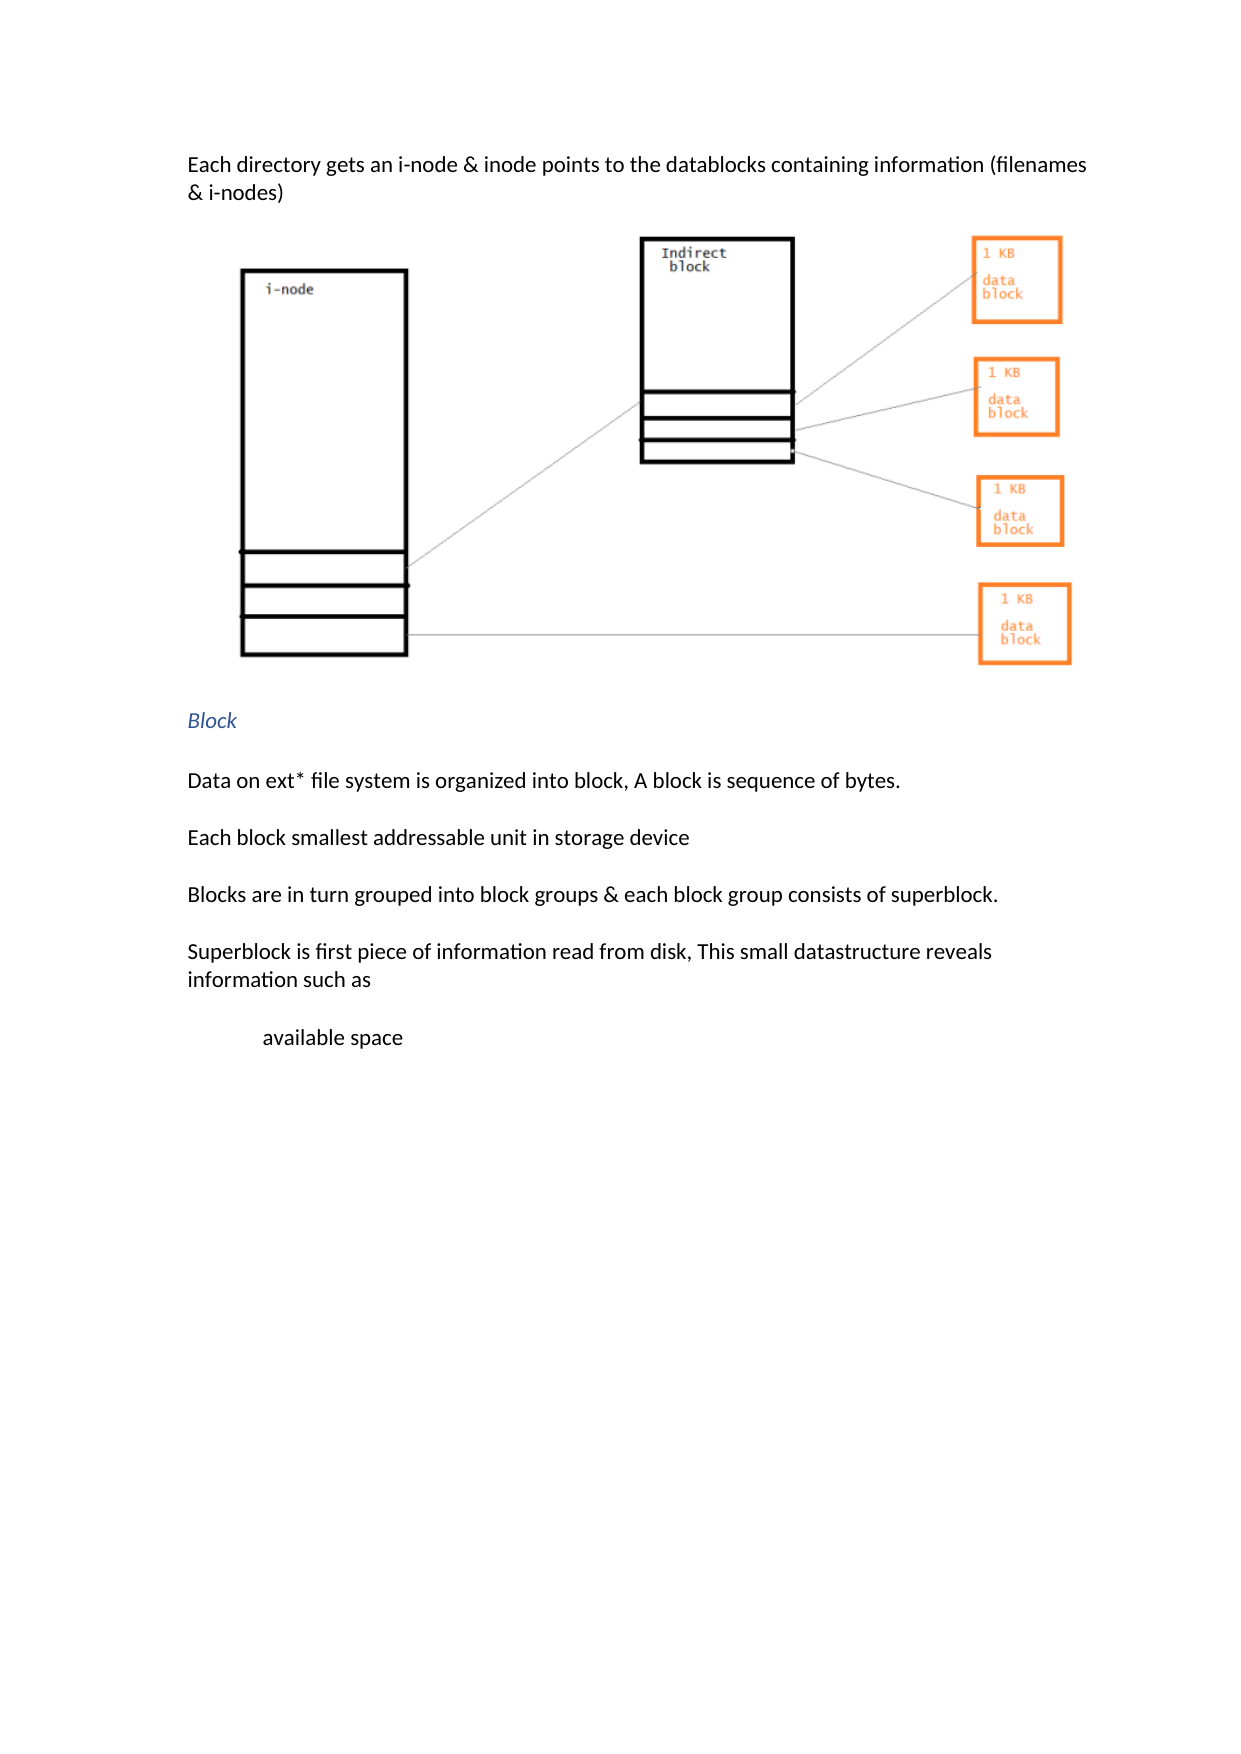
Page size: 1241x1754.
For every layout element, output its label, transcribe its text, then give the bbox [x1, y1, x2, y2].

picture [187, 206, 1128, 678]
text Superblock is first piece of information read from disk, This small datastructure reveals information such as [187, 937, 1090, 993]
text Each directory gets an i-node & inode points to the datablocks containing information (filenames & i-nodes) [187, 150, 1090, 206]
text Each block smallest addressable unit in storage device [187, 823, 1090, 851]
text Data on ext* file system is organized into block, A block is sequence of bytes. [187, 766, 1090, 794]
text available space [262, 1023, 1090, 1051]
subtitle Block [187, 706, 1090, 734]
text Blocks are in turn grouped into block groups & each block group consists of superblock. [187, 880, 1090, 908]
